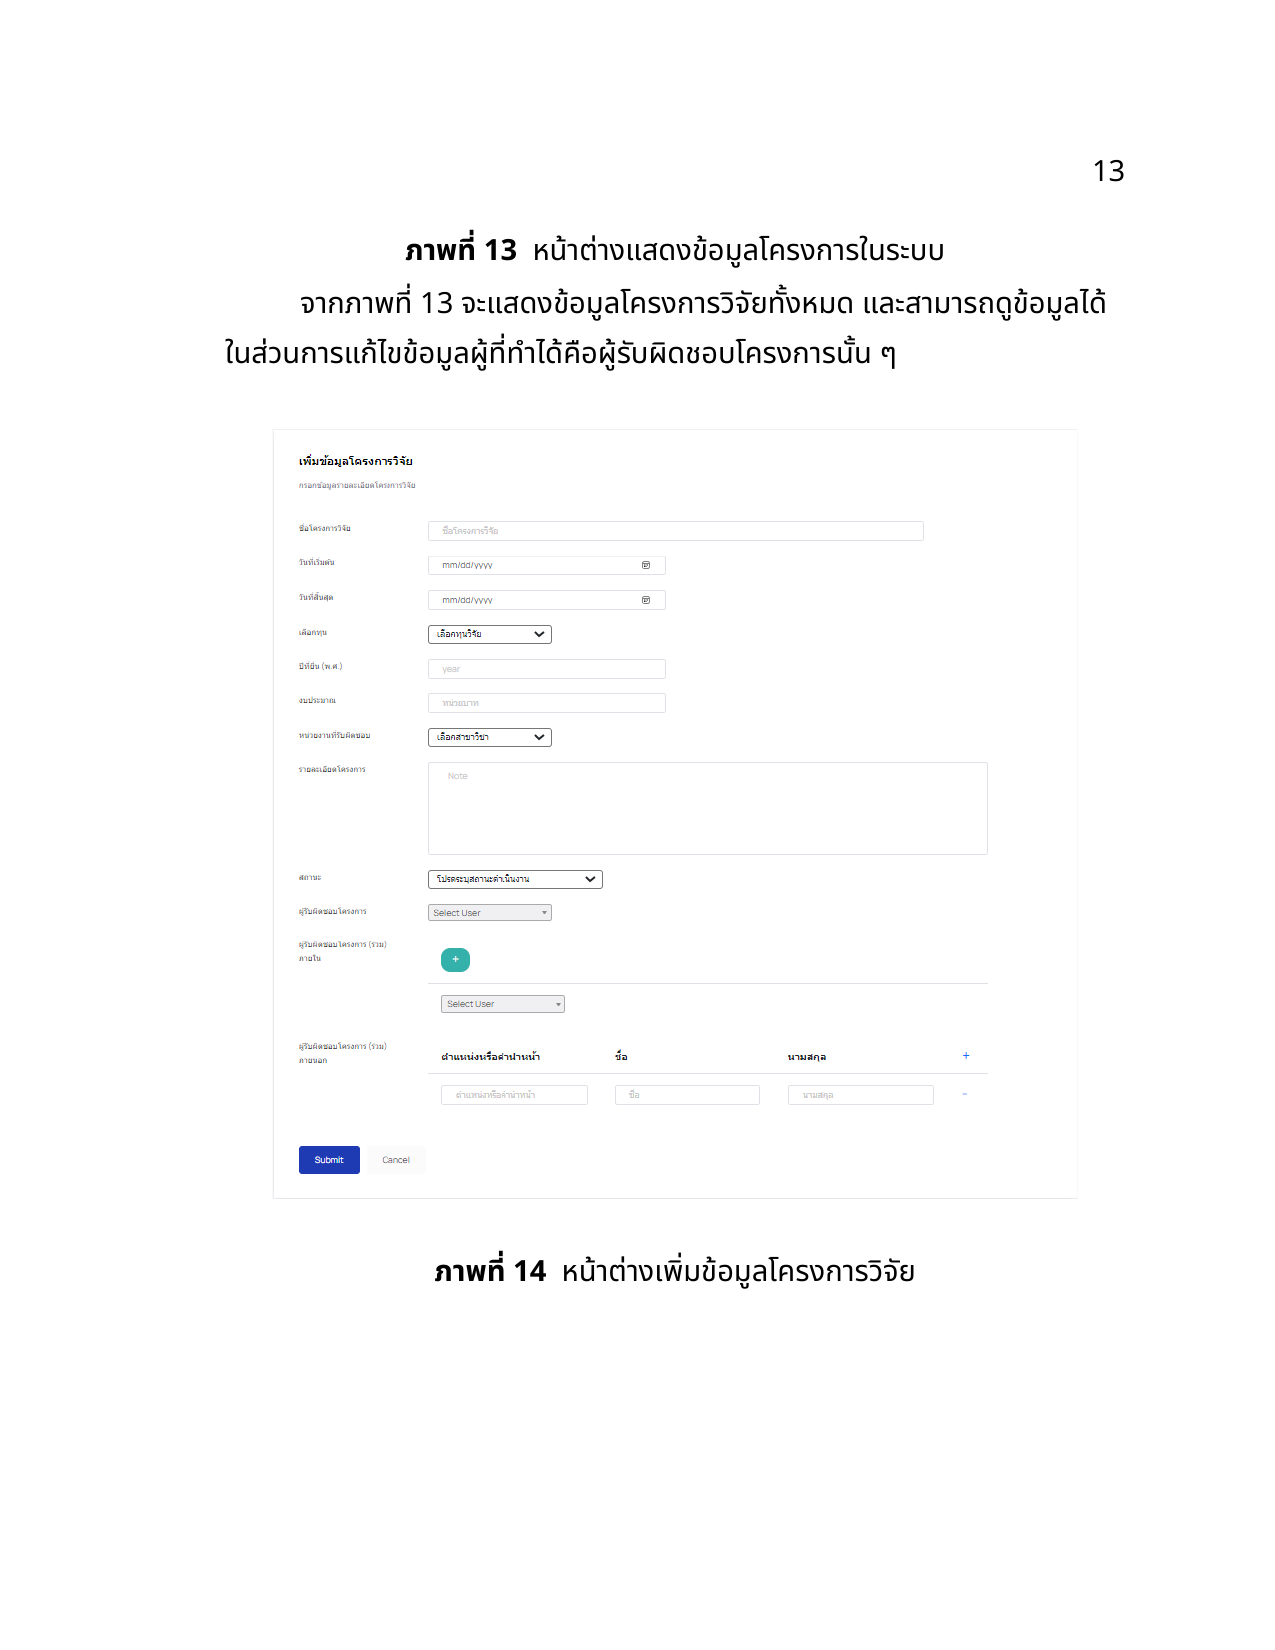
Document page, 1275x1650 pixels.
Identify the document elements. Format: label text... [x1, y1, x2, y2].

picture [272, 429, 1078, 1199]
text จากภาพที่ 13 จะแสดงข้อมูลโครงการวิจัยทั้งหมด และสามารถดูข้อมูลได้ ในส่วนการแก้ไขข้อมูลผู้ที่ทำได้คือผู้รับผิดชอบโครงการนั้น ๆ [225, 282, 1125, 377]
text ภาพที่ 13 หน้าต่างแสดงข้อมูลโครงการในระบบ [225, 229, 1125, 274]
text ภาพที่ 14 หน้าต่างเพิ่มข้อมูลโครงการวิจัย [225, 1250, 1125, 1294]
